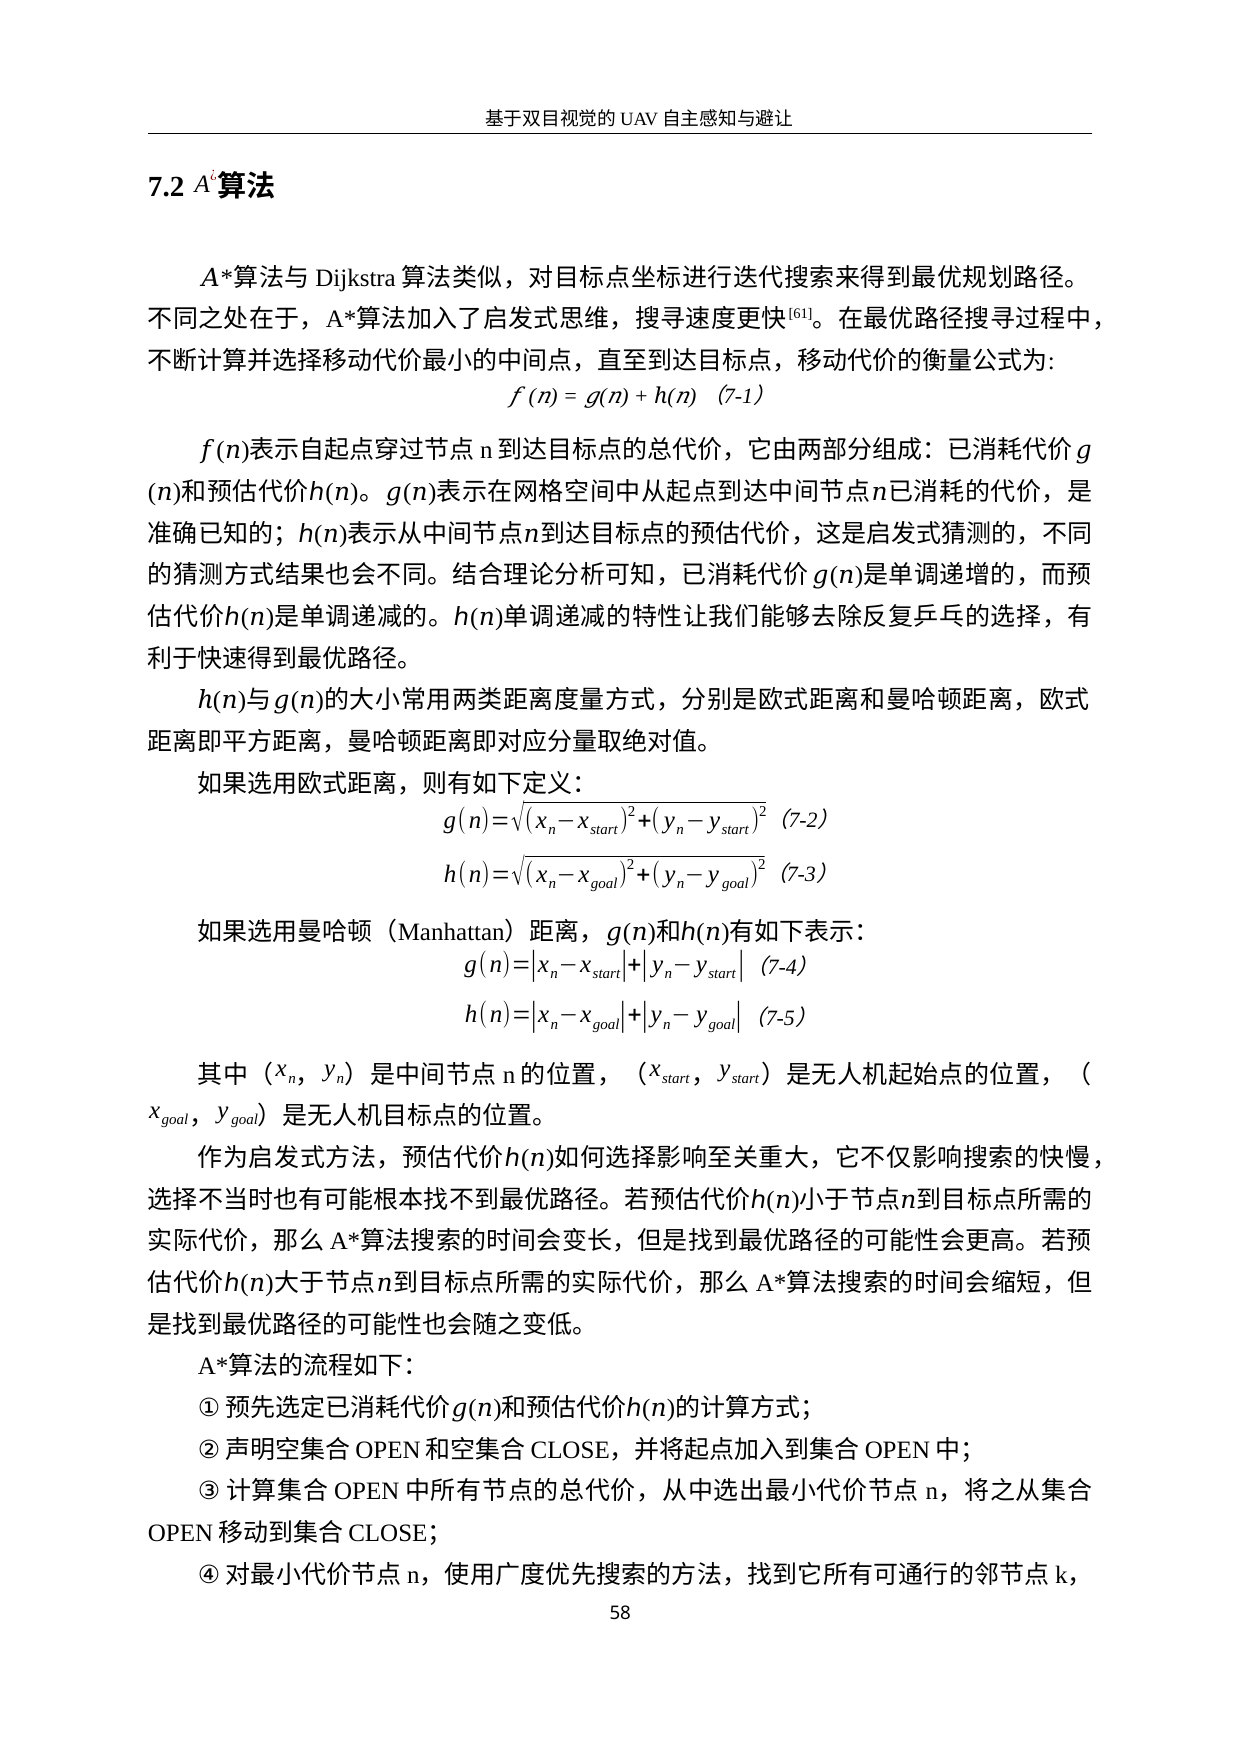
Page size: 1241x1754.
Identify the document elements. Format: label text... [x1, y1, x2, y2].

text 𝑓 (𝑛) = 𝑔(𝑛) + ℎ(𝑛) （7-1） [148, 378, 1092, 409]
list 其中（，）是中间节点n的位置，（，）是无人机起始点的位置，（，）是无人机目标点的位置。 [148, 1050, 1092, 1133]
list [148, 1550, 1092, 1591]
list ①预先选定已消耗代价𝑔(𝑛)和预估代价ℎ(𝑛)的计算方式； [148, 1383, 1092, 1425]
list 作为启发式方法，预估代价ℎ(𝑛)如何选择影响至关重大，它不仅影响搜索的快慢，选择不当时也有可能根本找不到最优路径。若预估代价ℎ(𝑛)小于节点𝑛到目标点所需的实际代价，那么A*算法搜索的时间会变长，但是找到最优路径的可能性会更高。若预估代价ℎ(𝑛)大于节点𝑛到目标点所需的实际代价，那么A*算法搜索的时间会缩短，但是找到最优路径的可能性也会随之变低。 [148, 1133, 1092, 1341]
text （7-4） [148, 949, 1092, 983]
text （7-3） [148, 854, 1092, 891]
subtitle 7.2 算法 [148, 162, 1092, 205]
text （7-2） [148, 800, 1092, 838]
list 𝑓(𝑛)表示自起点穿过节点n到达目标点的总代价，它由两部分组成：已消耗代价𝑔(𝑛)和预估代价ℎ(𝑛)。𝑔(𝑛)表示在网格空间中从起点到达中间节点𝑛已消耗的代价，是准确已知的；ℎ(𝑛)表示从中间节点𝑛到达目标点的预估代价，这是启发式猜测的，不同的猜测方式结果也会不同。结合理论分析可知，已消耗代价𝑔(𝑛)是单调递增的，而预估代价ℎ(𝑛)是单调递减的。ℎ(𝑛)单调递减的特性让我们能够去除反复乒乓的选择，有利于快速得到最优路径。 [148, 425, 1092, 675]
list ②声明空集合OPEN和空集合CLOSE，并将起点加入到集合OPEN中； [148, 1425, 1092, 1466]
list 𝐴*算法与Dijkstra算法类似，对目标点坐标进行迭代搜索来得到最优规划路径。不同之处在于，A*算法加入了启发式思维，搜寻速度更快[61]。在最优路径搜寻过程中，不断计算并选择移动代价最小的中间点，直至到达目标点，移动代价的衡量公式为: [148, 253, 1092, 378]
text （7-5） [148, 999, 1092, 1034]
list ③计算集合OPEN中所有节点的总代价，从中选出最小代价节点n，将之从集合OPEN移动到集合CLOSE； [148, 1466, 1092, 1550]
list 如果选用欧式距离，则有如下定义： [148, 759, 1092, 800]
list A*算法的流程如下： [148, 1341, 1092, 1383]
list 如果选用曼哈顿（Manhattan）距离，𝑔(𝑛)和ℎ(𝑛)有如下表示： [148, 907, 1092, 949]
list ℎ(𝑛)与𝑔(𝑛)的大小常用两类距离度量方式，分别是欧式距离和曼哈顿距离，欧式距离即平方距离，曼哈顿距离即对应分量取绝对值。 [148, 675, 1092, 759]
